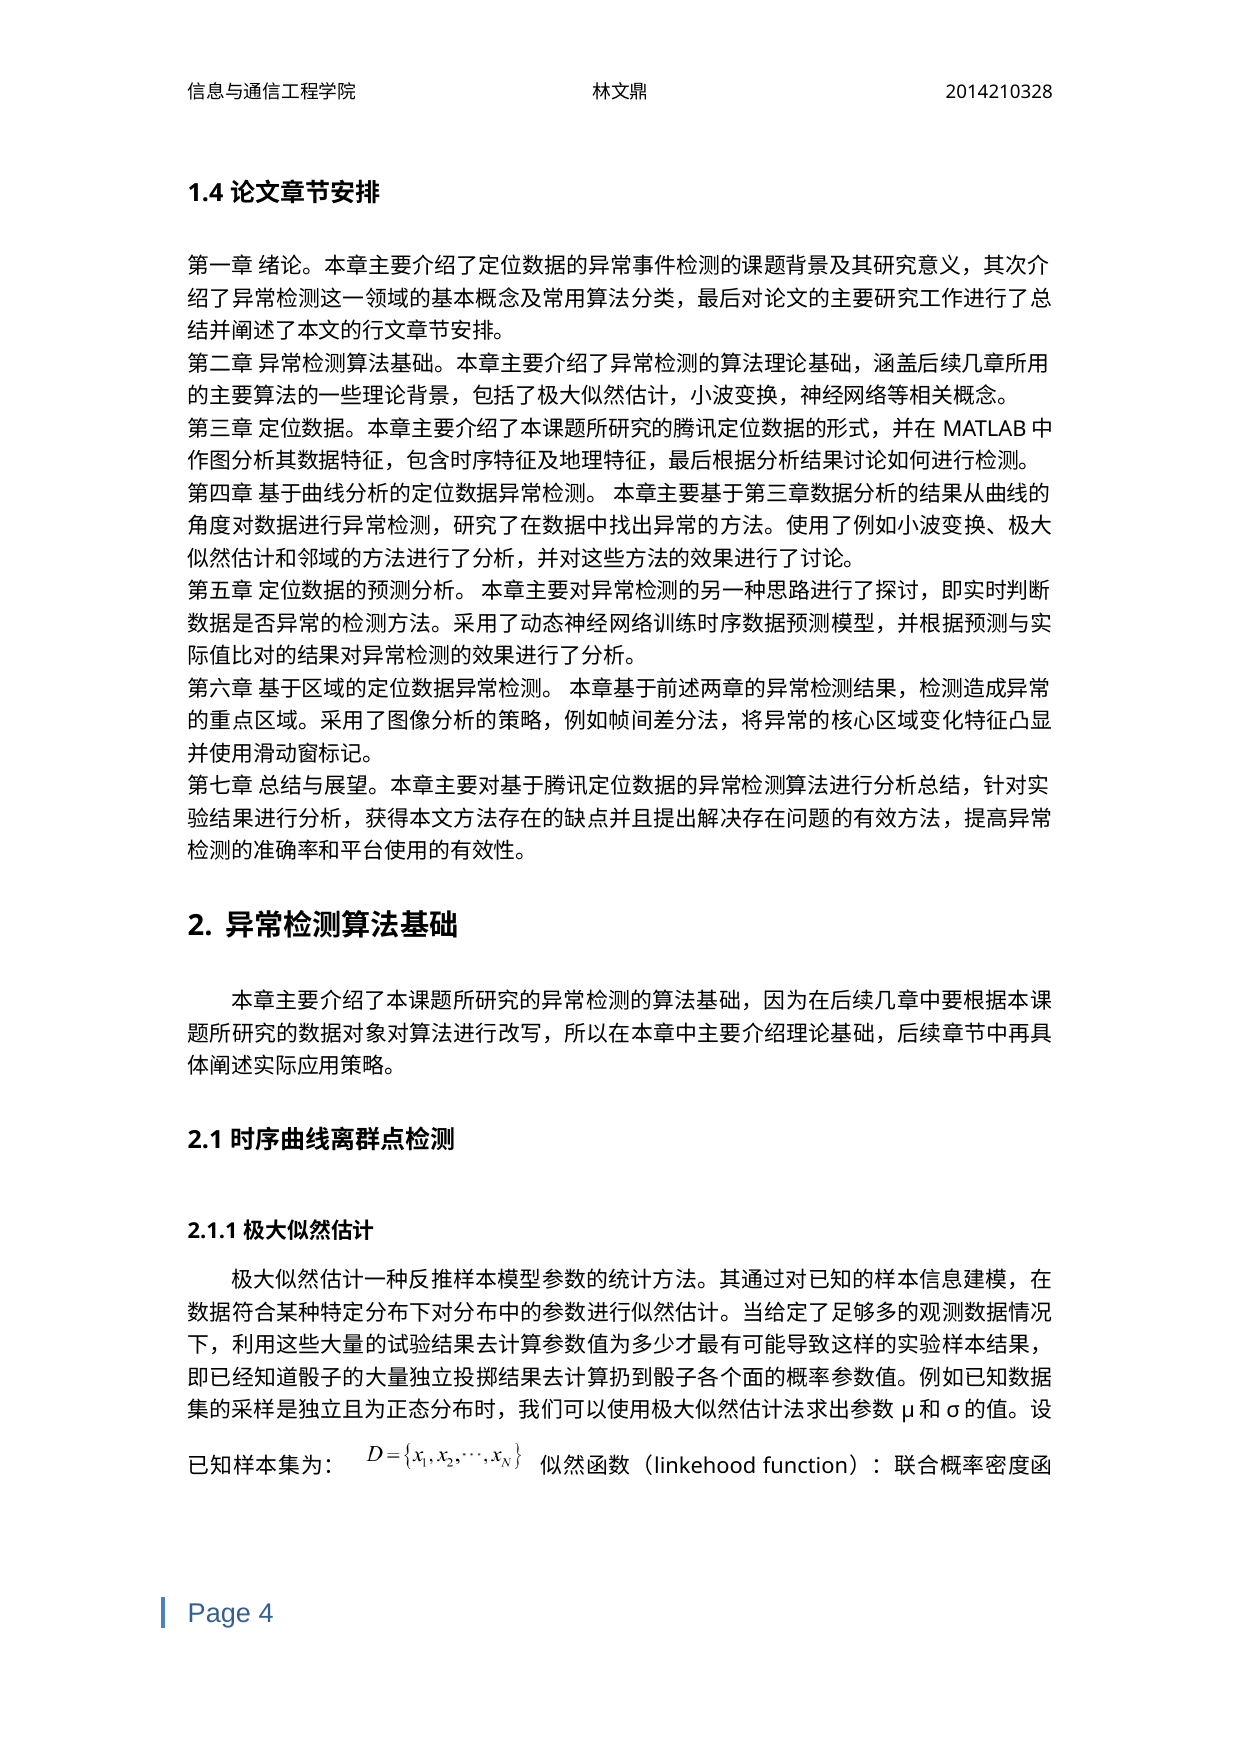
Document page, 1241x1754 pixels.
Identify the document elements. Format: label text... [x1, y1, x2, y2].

text 第五章 定位数据的预测分析。 本章主要对异常检测的另一种思路进行了探讨，即实时判断数据是否异常的检测方法。采用了动态神经网络训练时序数据预测模型，并根据预测与实际值比对的结果对异常检测的效果进行了分析。 [187, 573, 1053, 670]
text 本章主要介绍了本课题所研究的异常检测的算法基础，因为在后续几章中要根据本课题所研究的数据对象对算法进行改写，所以在本章中主要介绍理论基础，后续章节中再具体阐述实际应用策略。 [187, 983, 1053, 1080]
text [187, 1262, 1053, 1489]
text 1.4 论文章节安排 [187, 158, 1053, 223]
text 第四章 基于曲线分析的定位数据异常检测。 本章主要基于第三章数据分析的结果从曲线的角度对数据进行异常检测，研究了在数据中找出异常的方法。使用了例如小波变换、极大似然估计和邻域的方法进行了分析，并对这些方法的效果进行了讨论。 [187, 475, 1053, 573]
subtitle 2.1.1 极大似然估计 [187, 1213, 1053, 1246]
text 第七章 总结与展望。本章主要对基于腾讯定位数据的异常检测算法进行分析总结，针对实验结果进行分析，获得本文方法存在的缺点并且提出解决存在问题的有效方法，提高异常检测的准确率和平台使用的有效性。 [187, 768, 1053, 865]
text 第三章 定位数据。本章主要介绍了本课题所研究的腾讯定位数据的形式，并在MATLAB中作图分析其数据特征，包含时序特征及地理特征，最后根据分析结果讨论如何进行检测。 [187, 410, 1053, 475]
text 2.1 时序曲线离群点检测 [187, 1105, 1053, 1170]
picture [346, 1424, 541, 1474]
text 异常检测算法基础 [187, 890, 1053, 955]
text 第六章 基于区域的定位数据异常检测。 本章基于前述两章的异常检测结果，检测造成异常的重点区域。采用了图像分析的策略，例如帧间差分法，将异常的核心区域变化特征凸显并使用滑动窗标记。 [187, 670, 1053, 768]
text 第一章 绪论。本章主要介绍了定位数据的异常事件检测的课题背景及其研究意义，其次介绍了异常检测这一领域的基本概念及常用算法分类，最后对论文的主要研究工作进行了总结并阐述了本文的行文章节安排。 [187, 248, 1053, 345]
text 第二章 异常检测算法基础。本章主要介绍了异常检测的算法理论基础，涵盖后续几章所用的主要算法的一些理论背景，包括了极大似然估计，小波变换，神经网络等相关概念。 [187, 345, 1053, 410]
